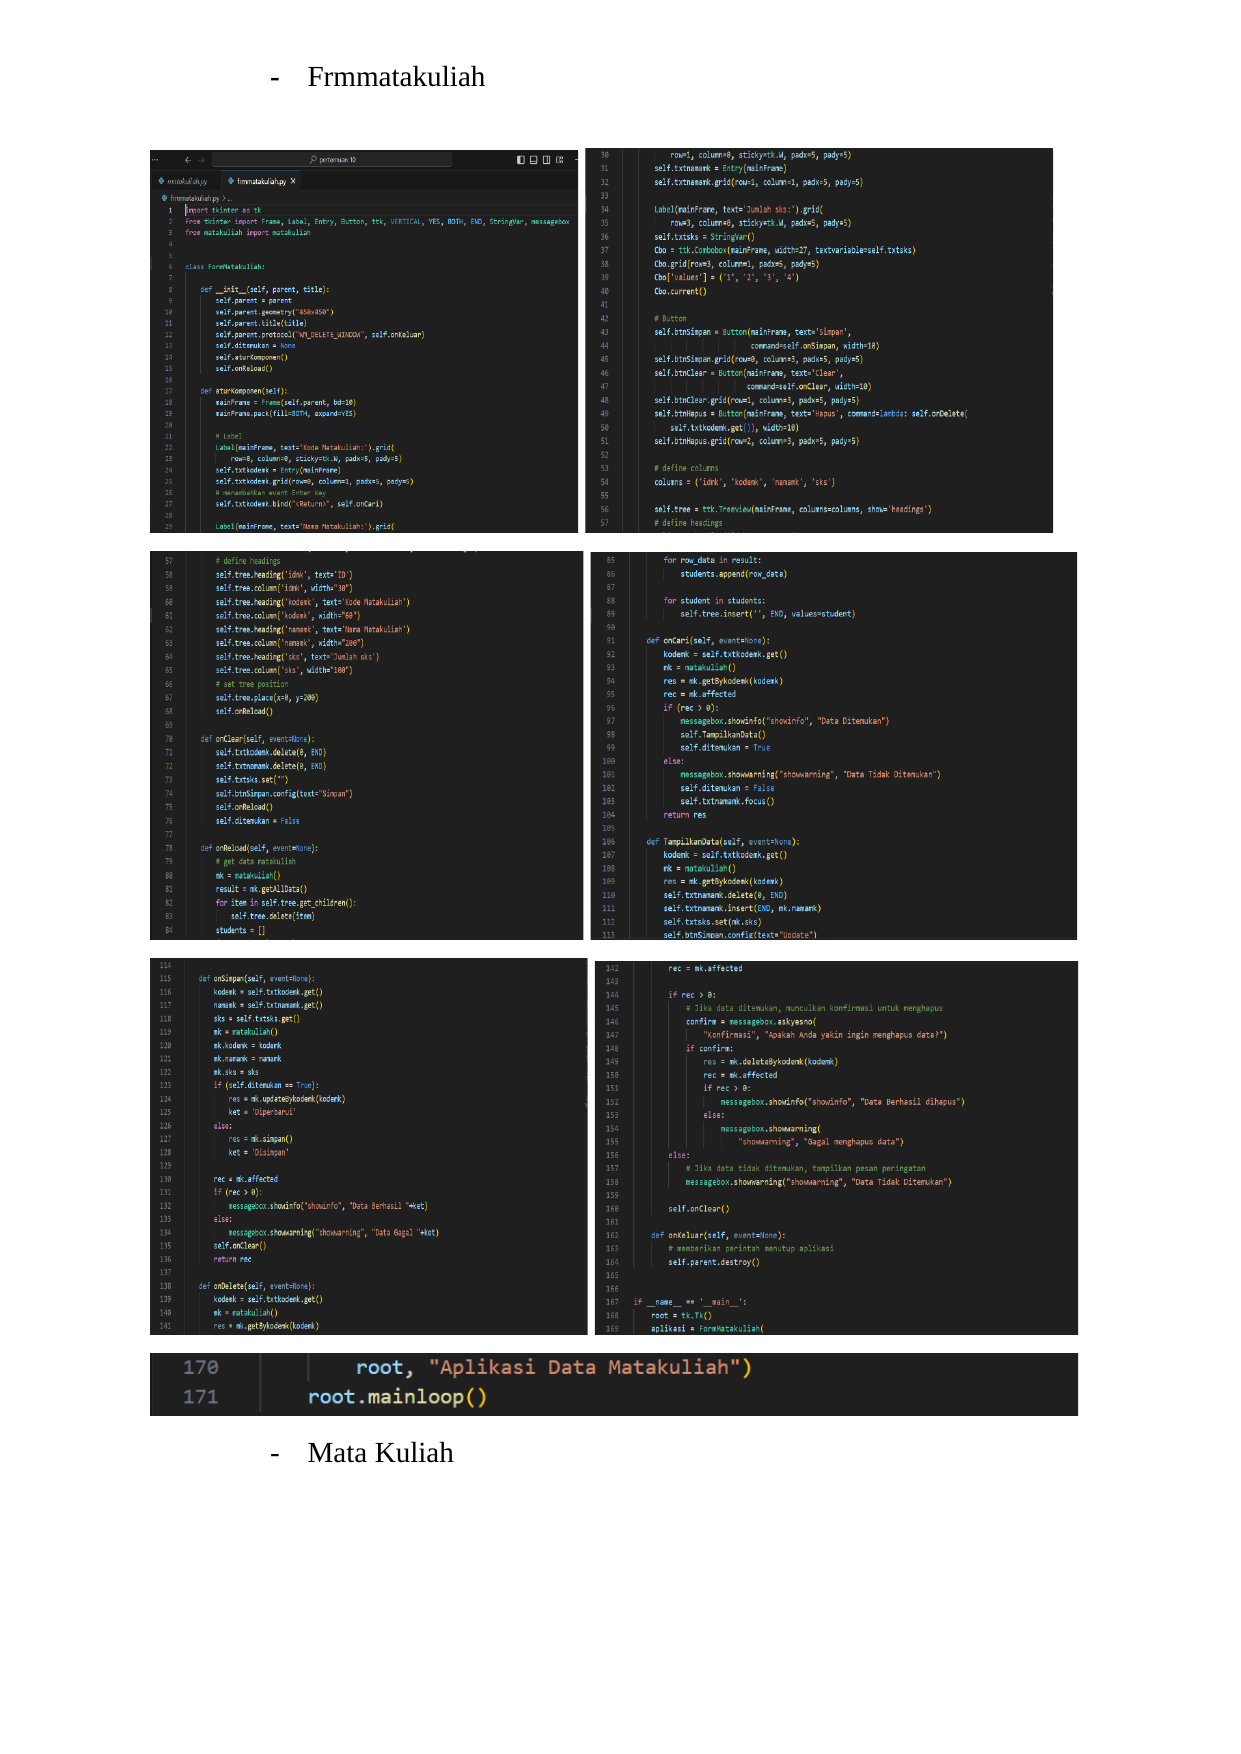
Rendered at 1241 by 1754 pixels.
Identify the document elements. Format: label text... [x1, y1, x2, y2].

picture [590, 552, 1078, 940]
picture [150, 1353, 1079, 1416]
list Frmmatakuliah [270, 59, 1090, 93]
picture [585, 148, 1054, 533]
list Mata Kuliah [270, 1435, 1090, 1468]
picture [594, 961, 1079, 1335]
picture [150, 958, 588, 1335]
picture [150, 551, 584, 940]
picture [150, 150, 579, 533]
